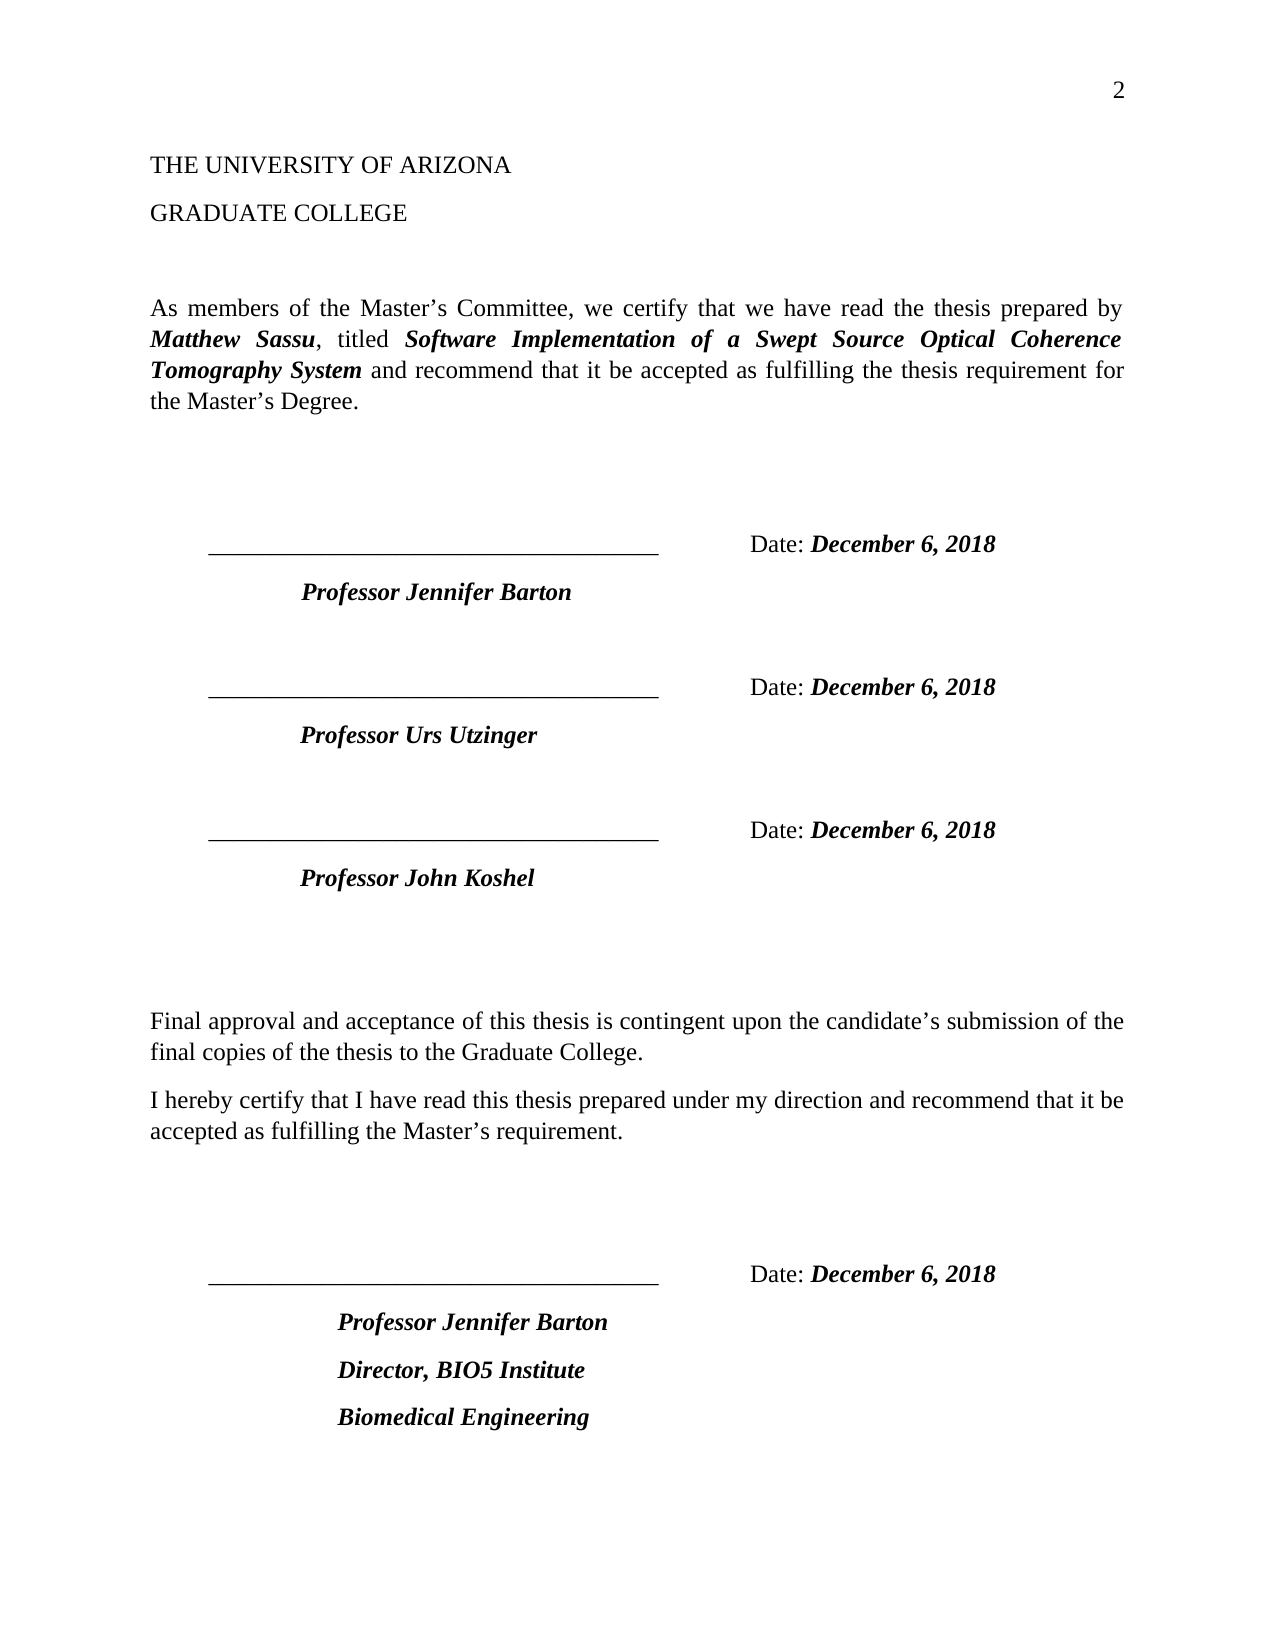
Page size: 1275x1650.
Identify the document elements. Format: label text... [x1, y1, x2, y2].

text I hereby certify that I have read this thesis prepared under my direction and recommend that it be accepted as fulfilling the Master’s requirement. [150, 1085, 1125, 1145]
text Director, BIO5 Institute [337, 1355, 1127, 1383]
text Professor John Koshel [225, 863, 1127, 892]
text Biomedical Engineering [337, 1402, 1127, 1431]
text Professor Jennifer Barton [337, 1307, 1127, 1336]
text THE UNIVERSITY OF ARIZONA [150, 150, 1125, 179]
text Professor Jennifer Barton [270, 577, 1127, 606]
text GRADUATE COLLEGE [150, 198, 1125, 226]
text Final approval and acceptance of this thesis is contingent upon the candidate’s submission of the final copies of the thesis to the Graduate College. [150, 1006, 1125, 1066]
text As members of the Master’s Committee, we certify that we have read the thesis prepared by Matthew Sassu, titled Software Implementation of a Swept Source Optical Coherence Tomography System and recommend that it be accepted as fulfilling the thesis requirement for the Master’s Degree. [150, 293, 1125, 415]
text ____________________________________ Date: December 6, 2018 [171, 816, 1127, 844]
text ____________________________________ Date: December 6, 2018 [171, 1259, 1127, 1288]
text ____________________________________ Date: December 6, 2018 [171, 529, 1127, 558]
text ____________________________________ Date: December 6, 2018 [171, 672, 1127, 701]
text Professor Urs Utzinger [225, 720, 1127, 749]
